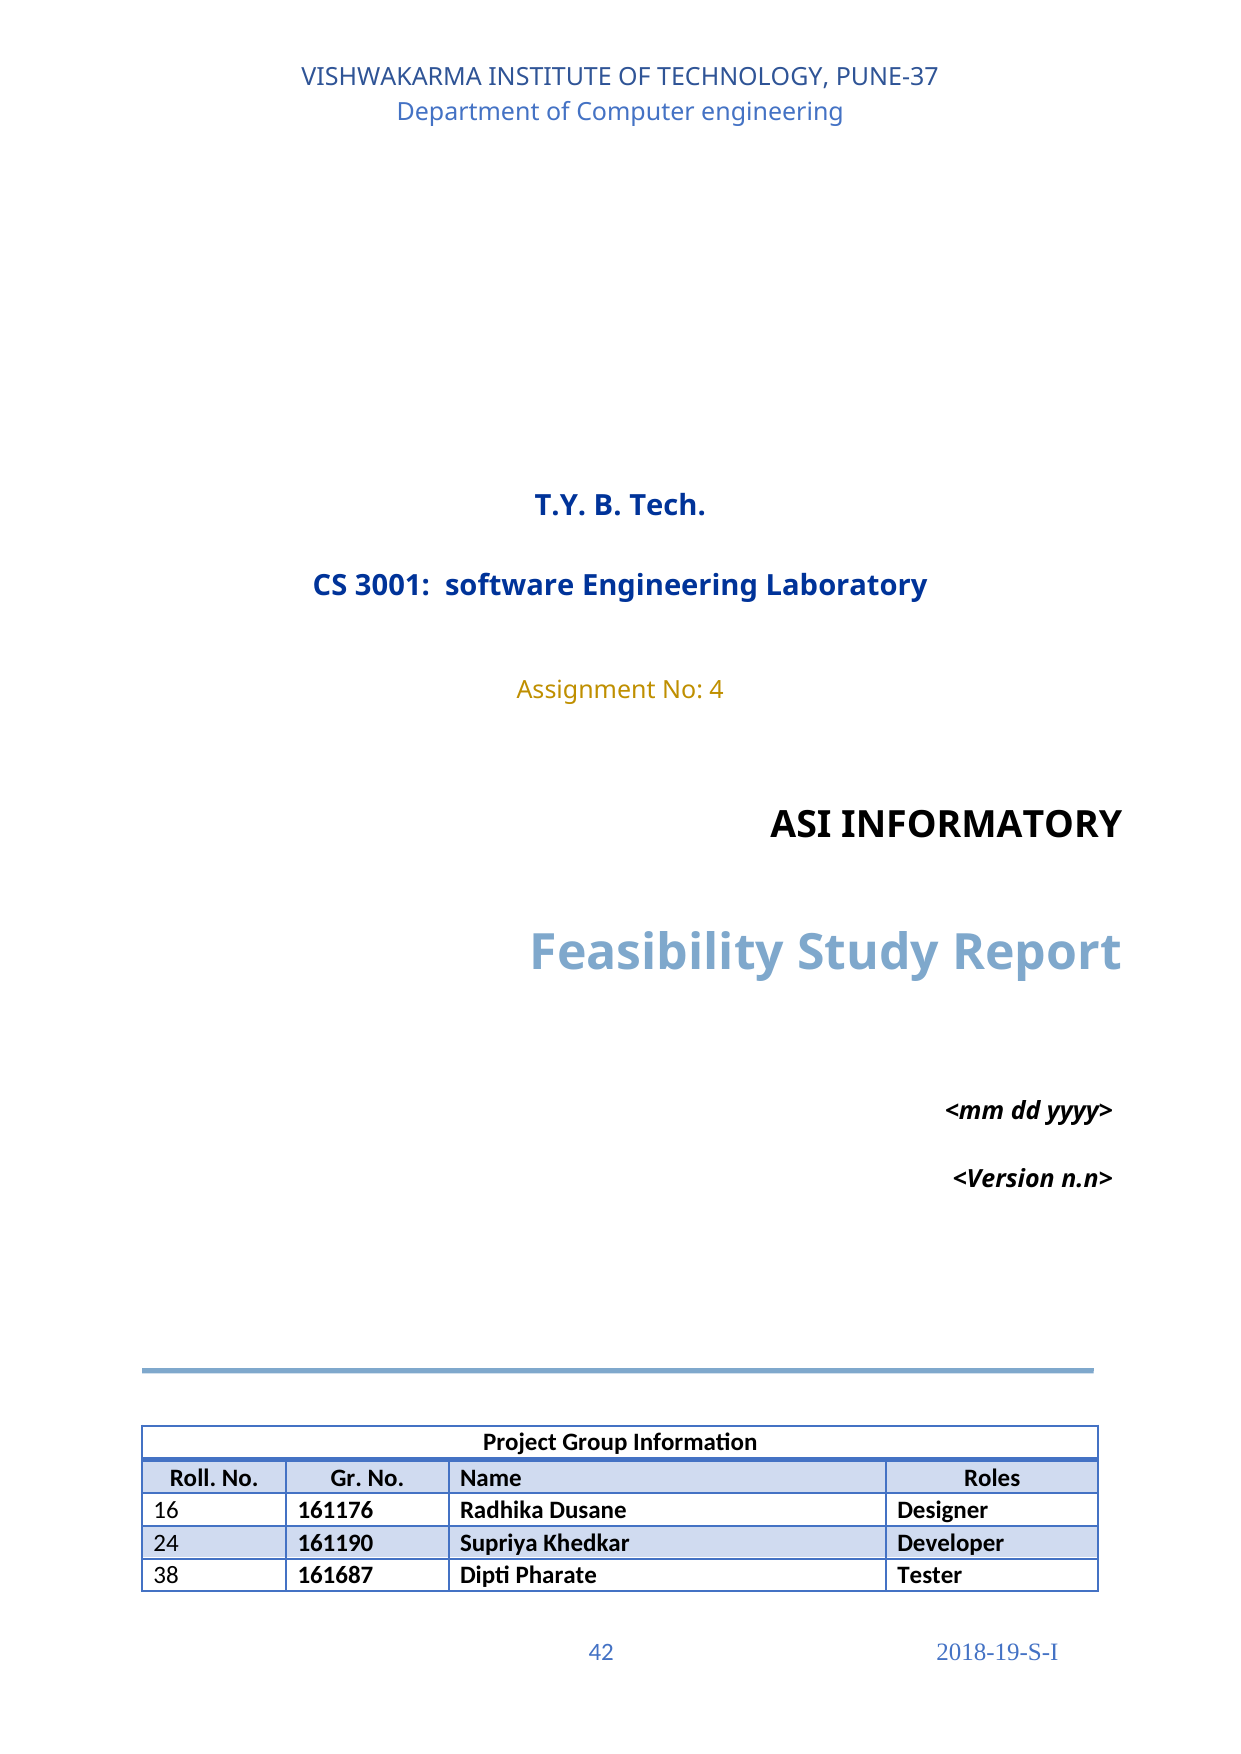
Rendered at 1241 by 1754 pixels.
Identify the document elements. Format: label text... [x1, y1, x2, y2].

table_cell Roles [887, 1462, 1097, 1492]
table_cell 161687 [287, 1560, 448, 1590]
text Feasibility Study Report [118, 916, 1122, 984]
text ASI INFORMATORY [118, 797, 1122, 848]
table_cell Tester [887, 1560, 1097, 1590]
text CS 3001: software Engineering Laboratory [118, 564, 1122, 603]
table_cell 38 [143, 1560, 285, 1590]
table_cell Radhika Dusane [450, 1494, 885, 1525]
text Assignment No: 4 [118, 672, 1122, 706]
text T.Y. B. Tech. [118, 484, 1122, 524]
table_cell Roll. No. [143, 1462, 285, 1492]
table_header Project Group Information [143, 1427, 1097, 1457]
table_cell 161176 [287, 1494, 448, 1525]
table_cell 161190 [287, 1527, 448, 1557]
table_cell Dipti Pharate [450, 1560, 885, 1590]
table_cell Supriya Khedkar [450, 1527, 885, 1557]
table_cell Developer [887, 1527, 1097, 1557]
table_cell 16 [143, 1494, 285, 1525]
table_cell Gr. No. [287, 1462, 448, 1492]
table_cell 24 [143, 1527, 285, 1557]
table_cell Name [450, 1462, 885, 1492]
table_cell Designer [887, 1494, 1097, 1525]
